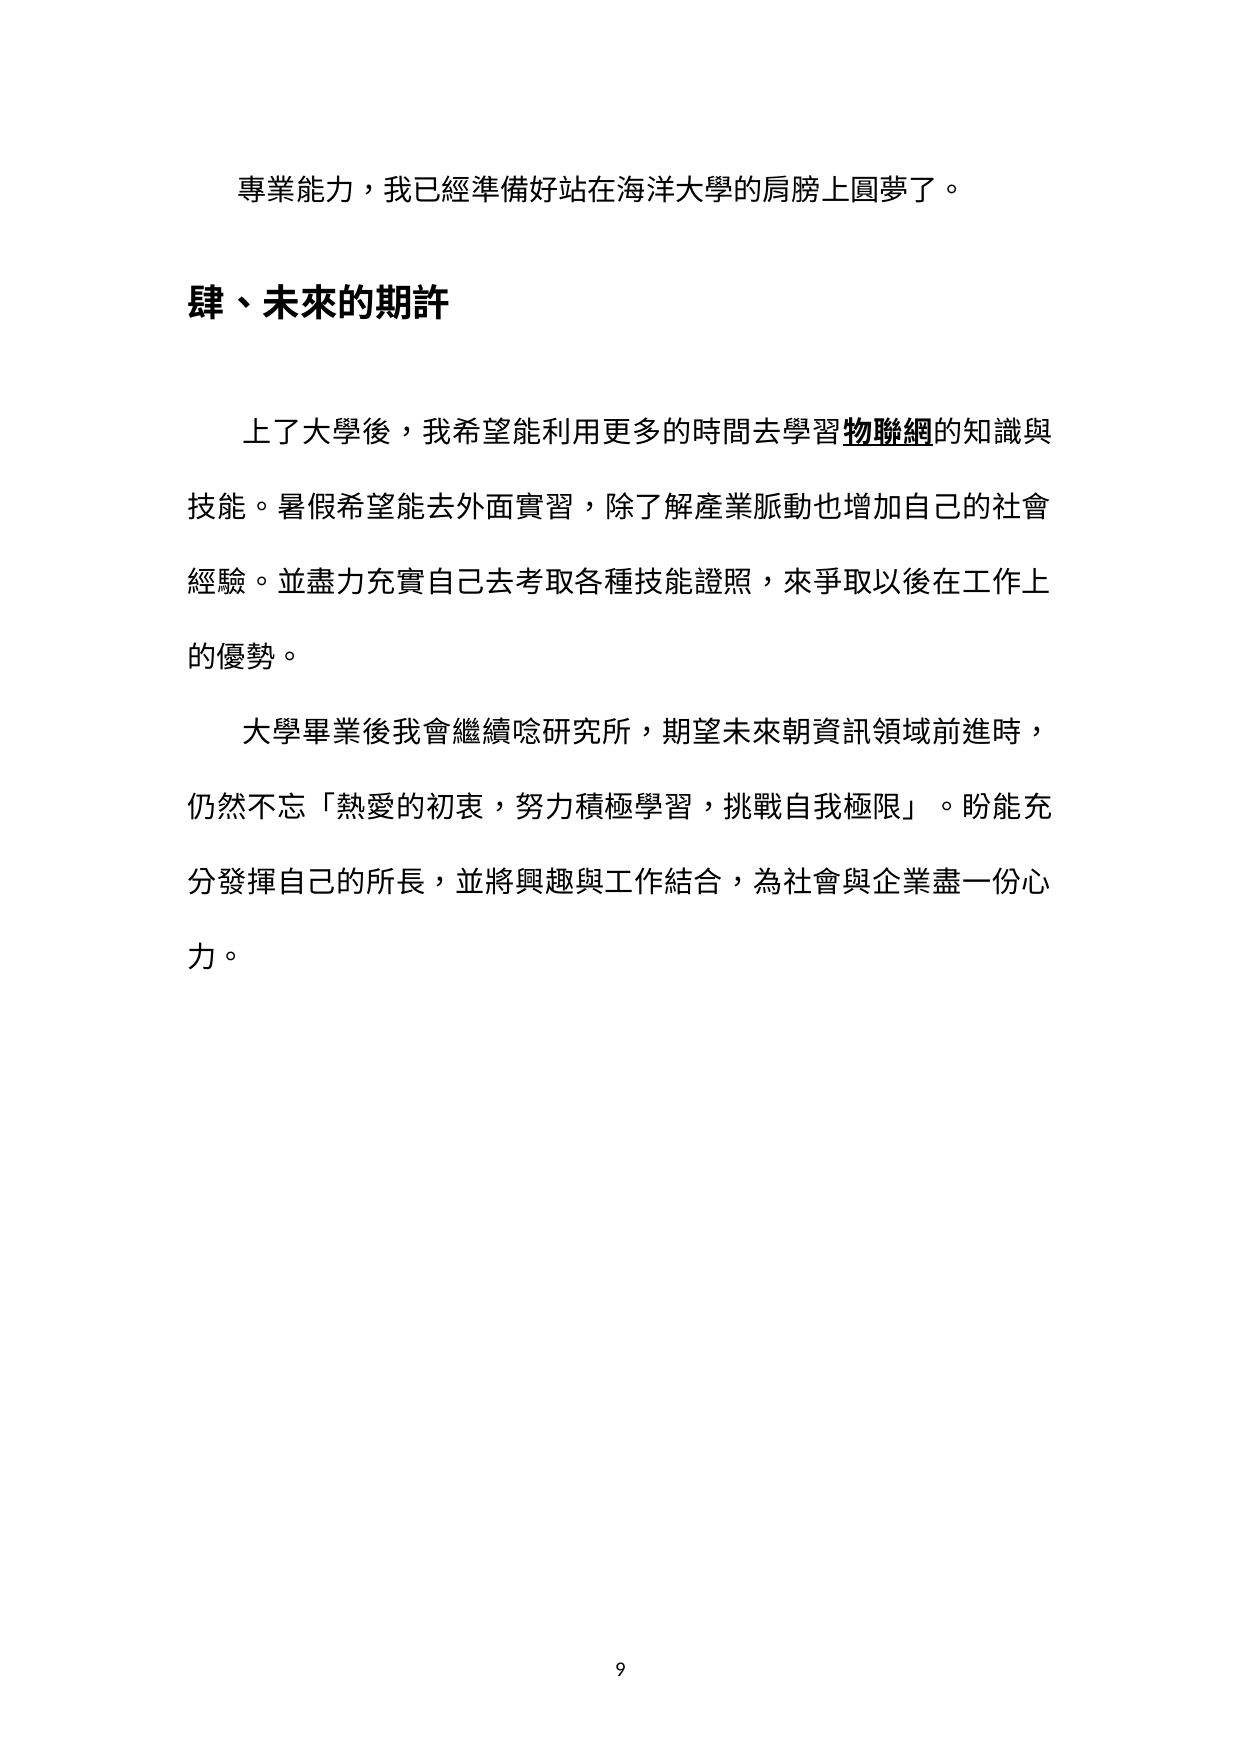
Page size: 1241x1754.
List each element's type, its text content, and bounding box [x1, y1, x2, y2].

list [237, 150, 1053, 225]
subtitle 肆、未來的期許 [187, 262, 1053, 337]
text 大學畢業後我會繼續唸研究所，期望未來朝資訊領域前進時，仍然不忘「熱愛的初衷，努力積極學習，挑戰自我極限」。盼能充分發揮自己的所長，並將興趣與工作結合，為社會與企業盡一份心力。 [187, 692, 1053, 992]
text 上了大學後，我希望能利用更多的時間去學習物聯網的知識與技能。暑假希望能去外面實習，除了解產業脈動也增加自己的社會經驗。並盡力充實自己去考取各種技能證照，來爭取以後在工作上的優勢。 [187, 392, 1053, 692]
